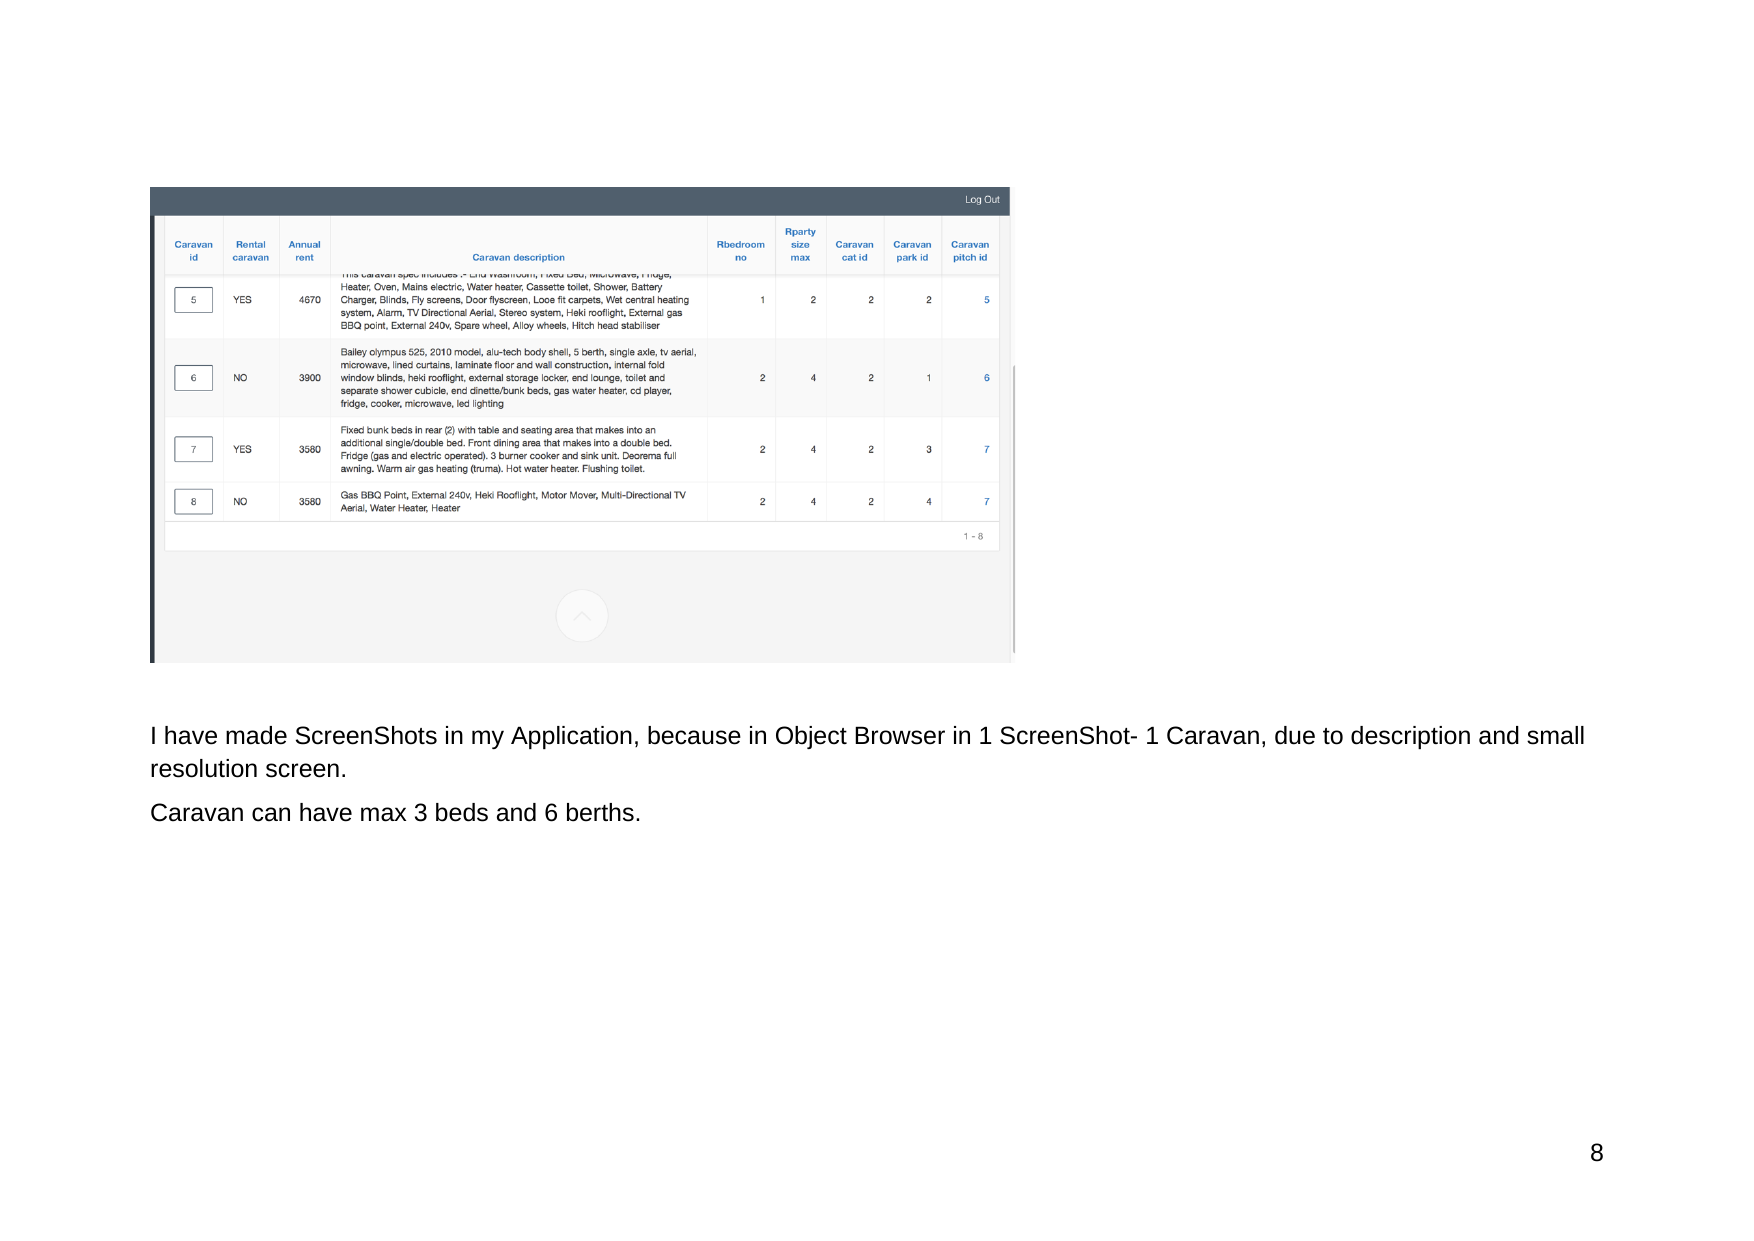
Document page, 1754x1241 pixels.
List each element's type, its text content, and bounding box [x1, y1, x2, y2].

text Caravan can have max 3 beds and 6 berths. [150, 793, 1604, 827]
text I have made ScreenShots in my Application, because in Object Browser in 1 ScreenShot- 1 Caravan, due to description and small resolution screen. [150, 716, 1604, 783]
picture [150, 187, 1016, 663]
